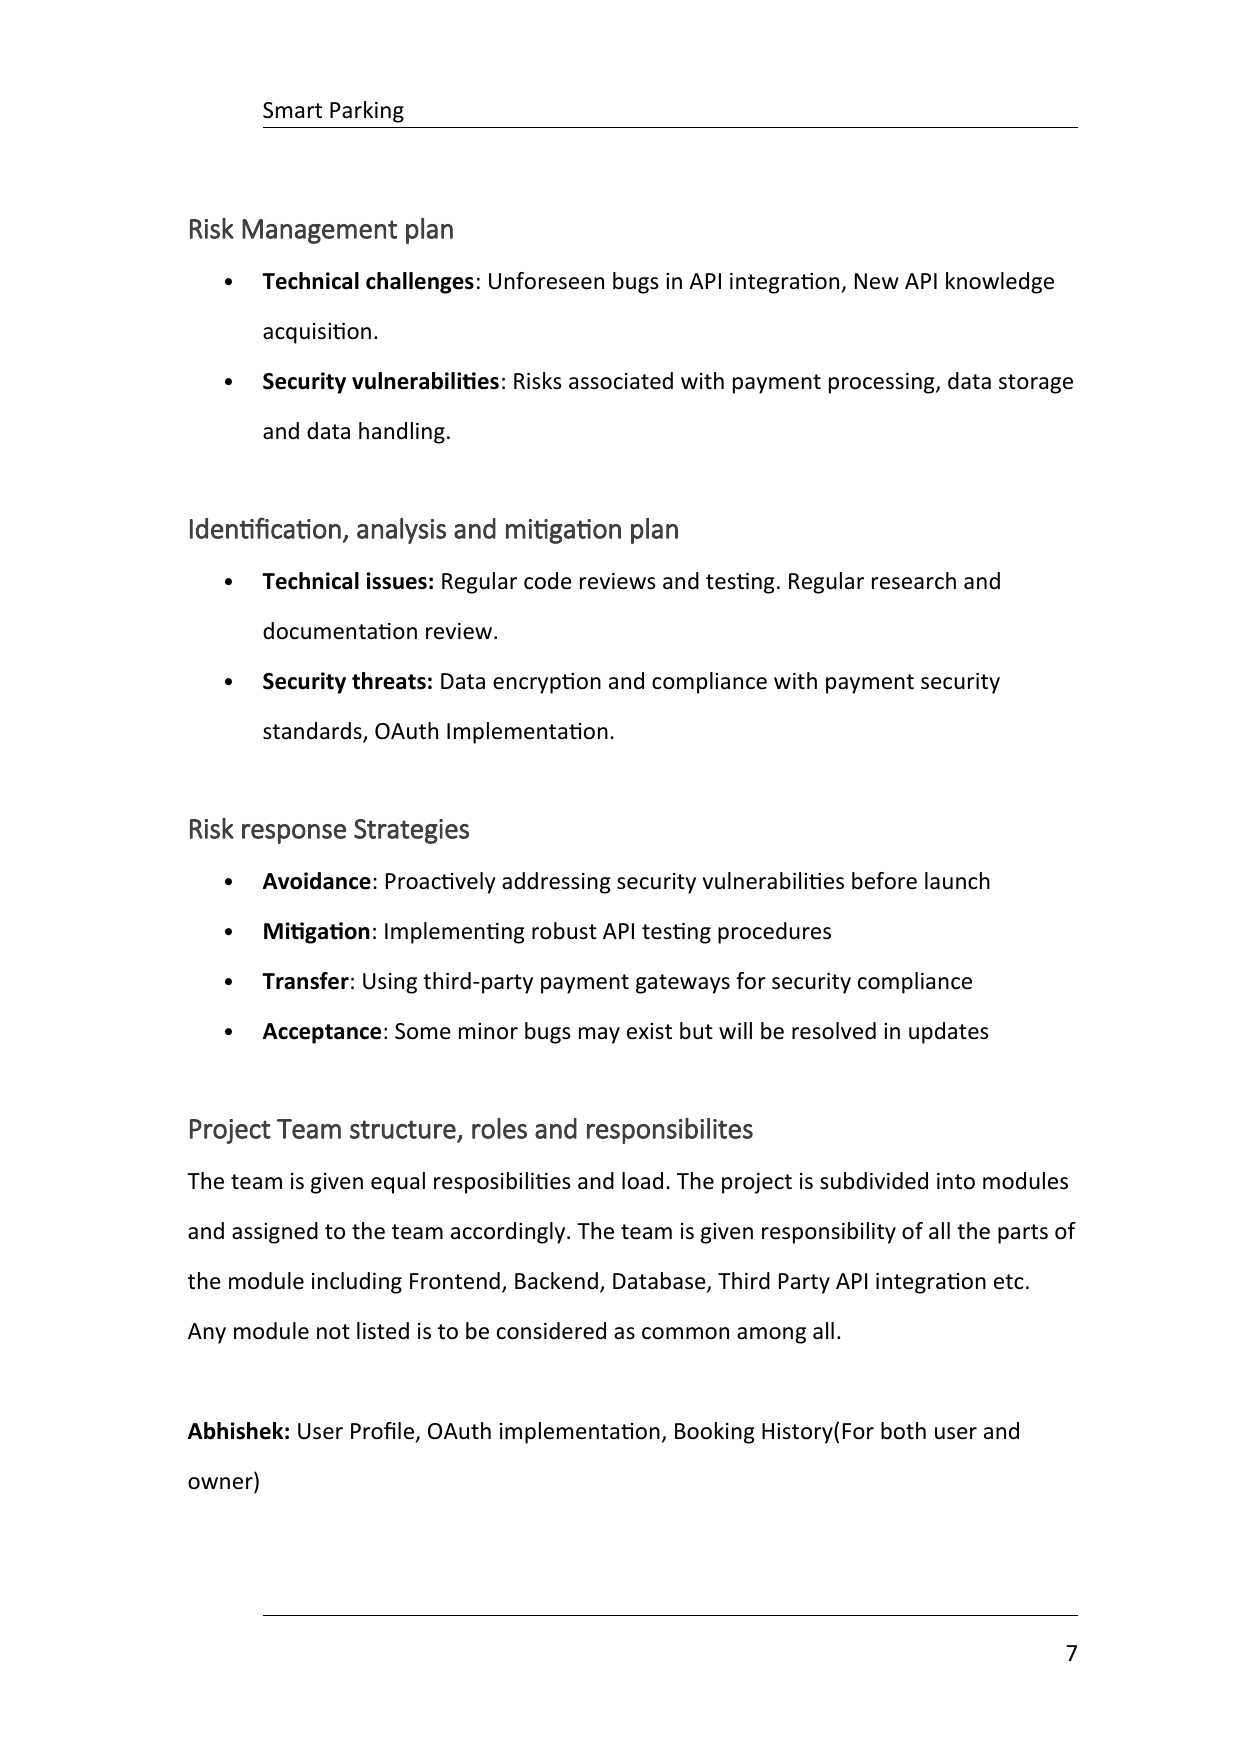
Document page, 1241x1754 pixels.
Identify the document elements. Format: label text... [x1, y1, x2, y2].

list Security vulnerabilities: Risks associated with payment processing, data storage and data handling. [225, 345, 1078, 445]
list Acceptance: Some minor bugs may exist but will be resolved in updates [225, 995, 1078, 1045]
subtitle Project Team structure, roles and responsibilites [187, 1095, 1078, 1145]
text Abhishek: User Profile, OAuth implementation, Booking History(For both user and owner) [187, 1395, 1078, 1495]
list Avoidance: Proactively addressing security vulnerabilities before launch [225, 845, 1078, 895]
list Technical challenges: Unforeseen bugs in API integration, New API knowledge acquisition. [225, 245, 1078, 345]
subtitle Identification, analysis and mitigation plan [187, 495, 1078, 545]
list Transfer: Using third-party payment gateways for security compliance [225, 945, 1078, 995]
list Security threats: Data encryption and compliance with payment security standards, OAuth Implementation. [225, 645, 1078, 745]
list Mitigation: Implementing robust API testing procedures [225, 895, 1078, 945]
text Any module not listed is to be considered as common among all. [187, 1295, 1078, 1345]
list Technical issues: Regular code reviews and testing. Regular research and documentation review. [225, 545, 1078, 645]
text The team is given equal resposibilities and load. The project is subdivided into modules and assigned to the team accordingly. The team is given responsibility of all the parts of the module including Frontend, Backend, Database, Third Party API integration etc. [187, 1145, 1078, 1295]
subtitle Risk response Strategies [187, 795, 1078, 845]
subtitle Risk Management plan [187, 195, 1078, 245]
